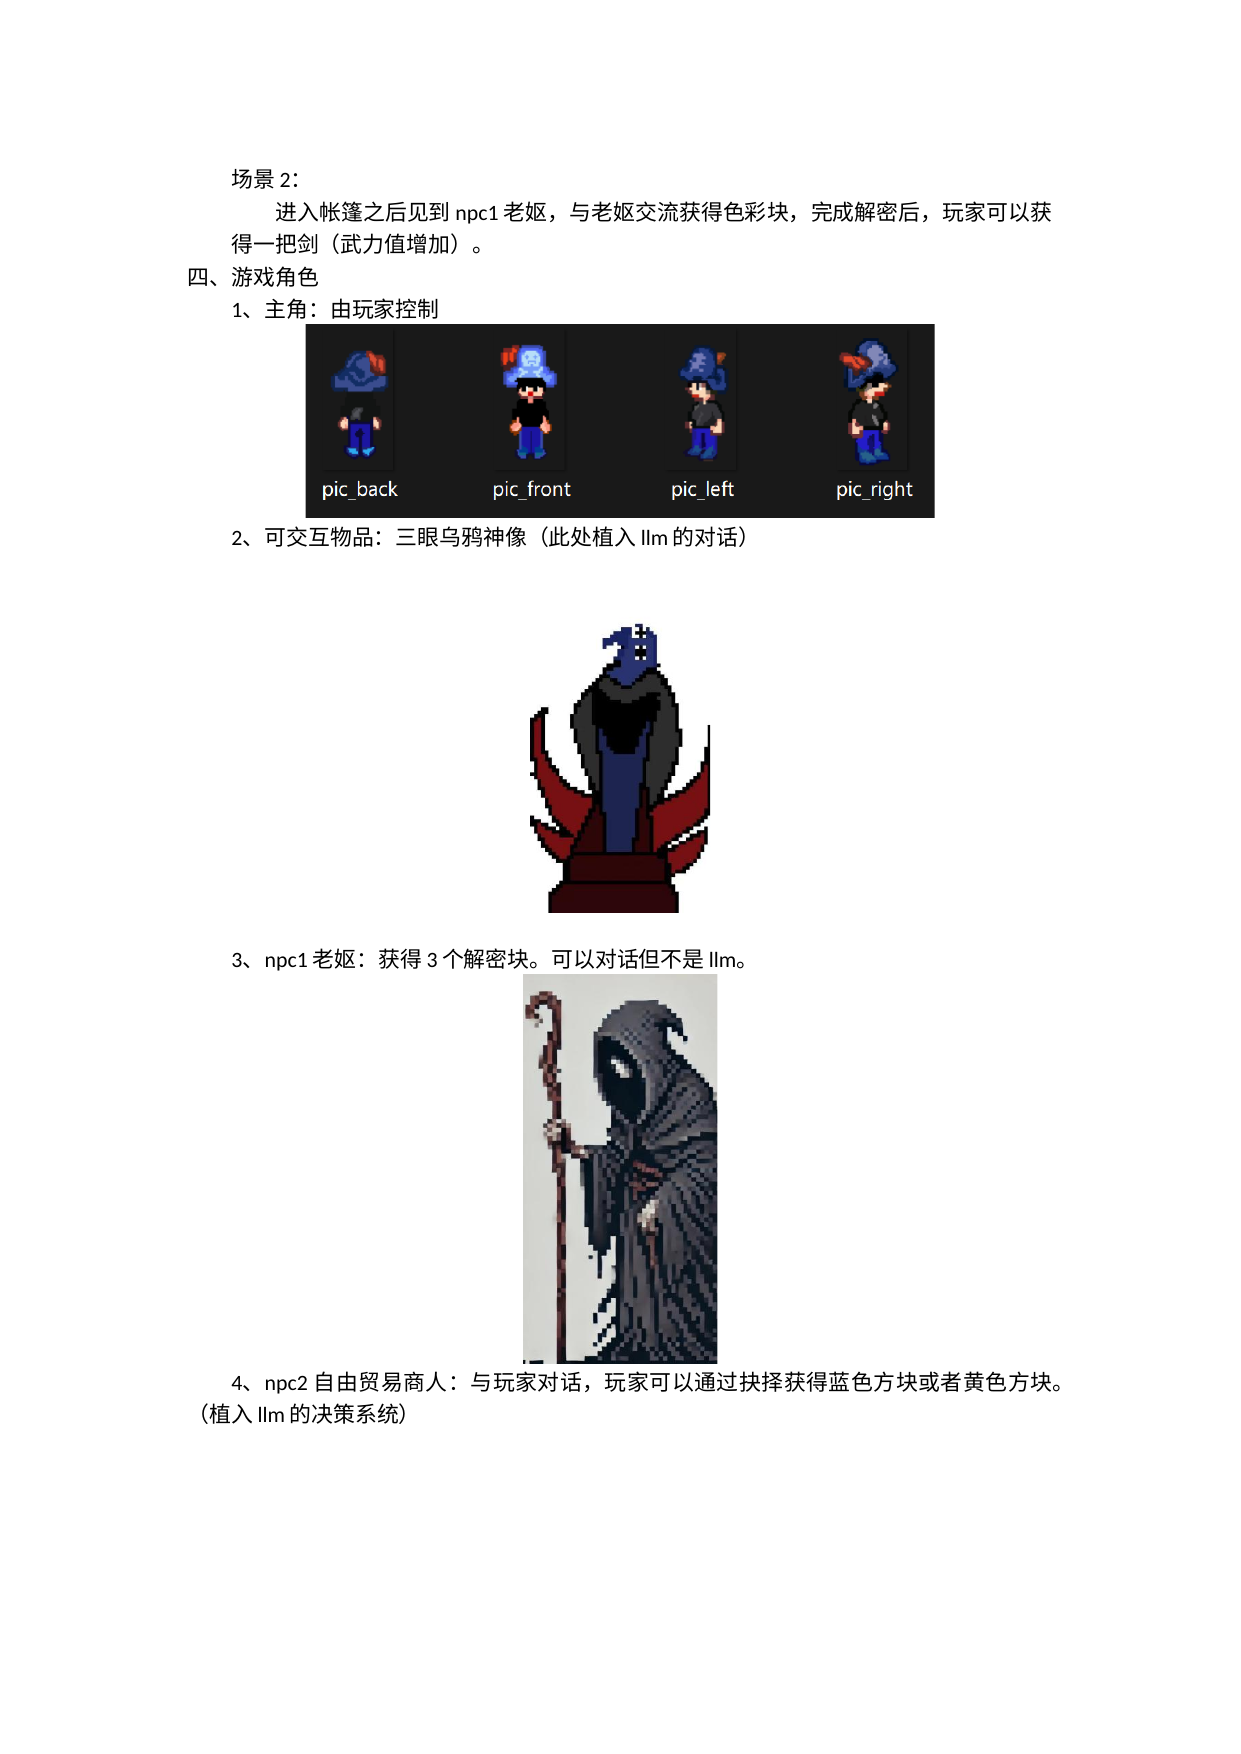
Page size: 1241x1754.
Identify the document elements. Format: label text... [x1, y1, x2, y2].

picture [523, 974, 718, 1364]
list npc1 老妪：获得3个解密块。可以对话但不是llm。 [187, 942, 1053, 974]
list 场景2： [187, 162, 1053, 194]
list 游戏角色 [187, 259, 1053, 292]
picture [530, 552, 711, 913]
picture [305, 324, 935, 518]
list 进入帐篷之后见到npc1老妪，与老妪交流获得色彩块，完成解密后，玩家可以获得一把剑（武力值增加）。 [231, 194, 1053, 259]
list 可交互物品：三眼乌鸦神像（此处植入llm的对话） [187, 519, 1053, 552]
list 主角：由玩家控制 [187, 292, 1053, 324]
list npc2 自由贸易商人：与玩家对话，玩家可以通过抉择获得蓝色方块或者黄色方块。（植入llm的决策系统） [187, 1364, 1053, 1429]
